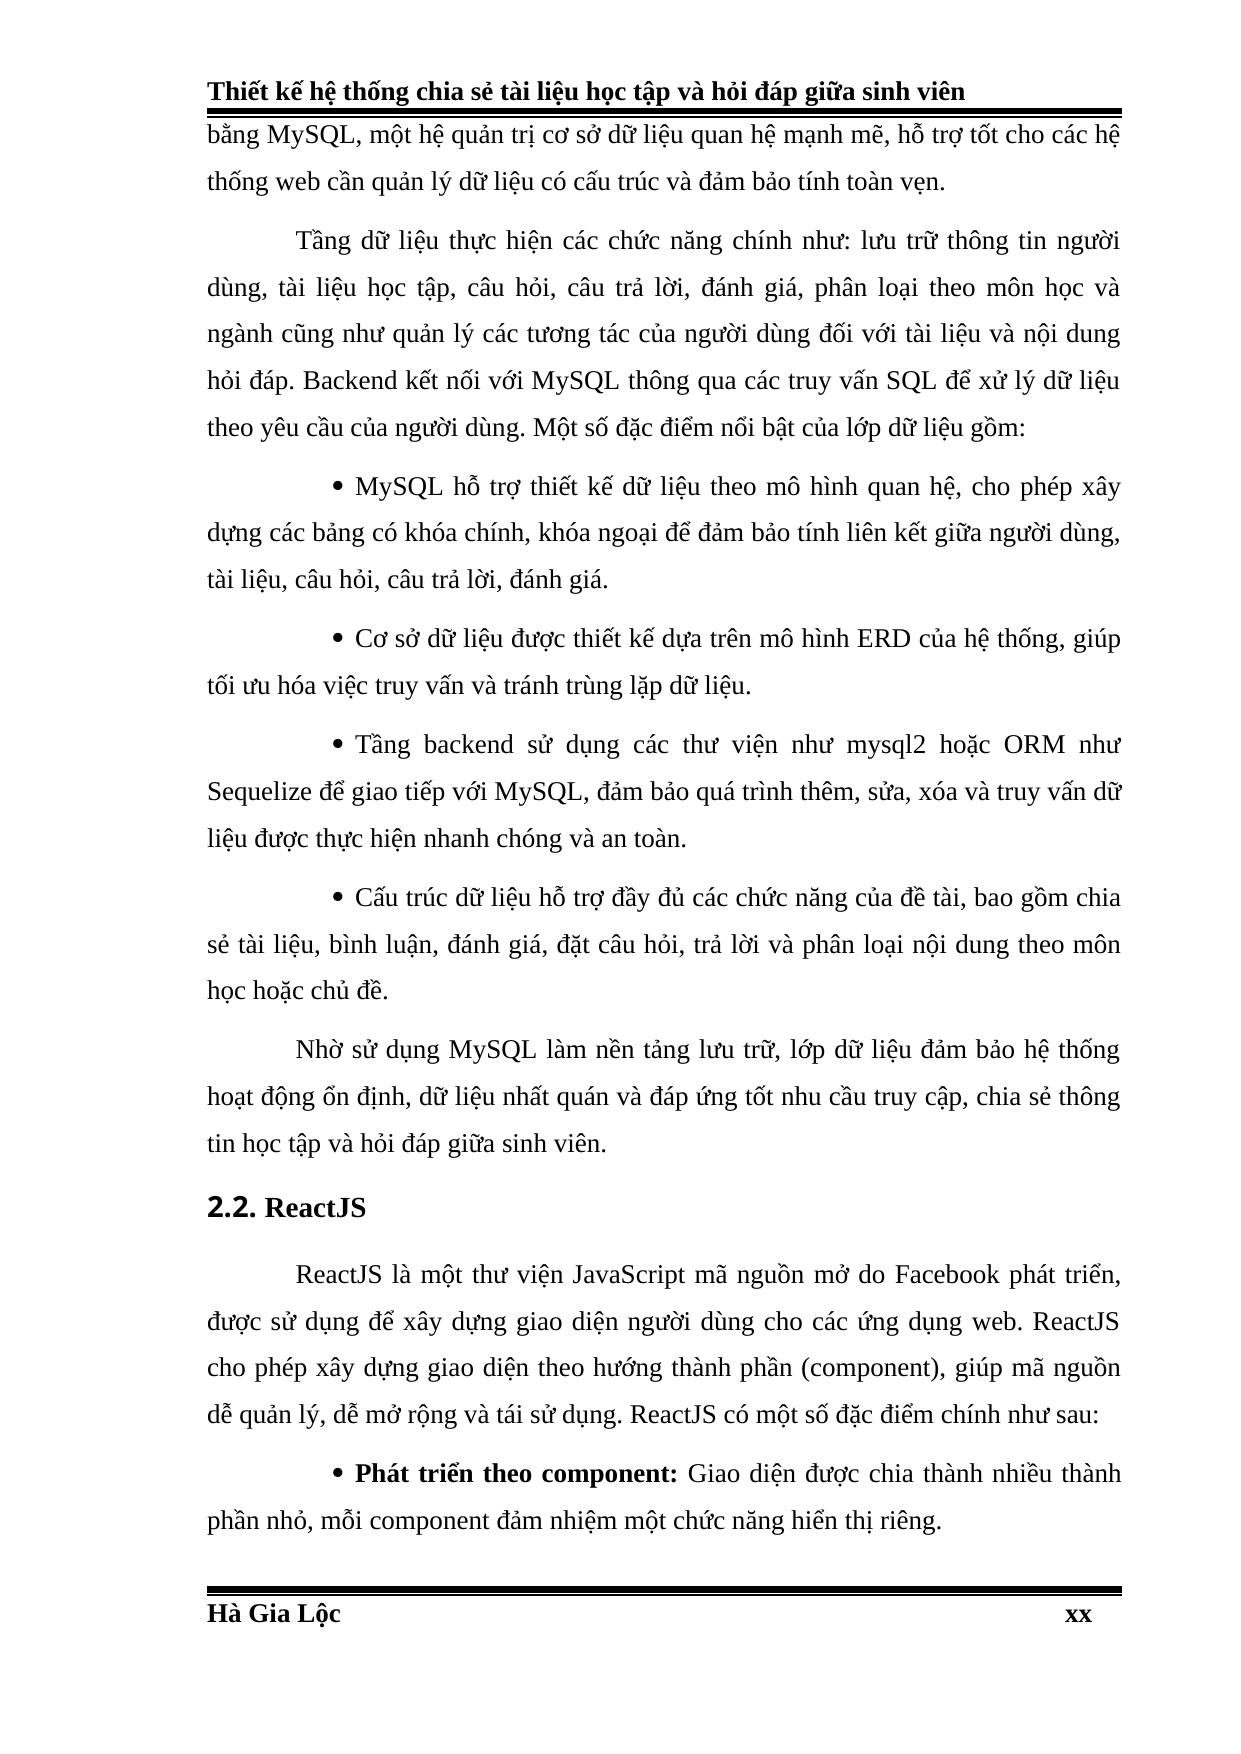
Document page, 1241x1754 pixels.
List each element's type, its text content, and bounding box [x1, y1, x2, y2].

text Tầng dữ liệu thực hiện các chức năng chính như: lưu trữ thông tin người dùng, tài liệu học tập, câu hỏi, câu trả lời, đánh giá, phân loại theo môn học và ngành cũng như quản lý các tương tác của người dùng đối với tài liệu và nội dung hỏi đáp. Backend kết nối với MySQL thông qua các truy vấn SQL để xử lý dữ liệu theo yêu cầu của người dùng. Một số đặc điểm nổi bật của lớp dữ liệu gồm: [207, 224, 1122, 442]
text Nhờ sử dụng MySQL làm nền tảng lưu trữ, lớp dữ liệu đảm bảo hệ thống hoạt động ổn định, dữ liệu nhất quán và đáp ứng tốt nhu cầu truy cập, chia sẻ thông tin học tập và hỏi đáp giữa sinh viên. [207, 1033, 1122, 1158]
subtitle ReactJS [207, 1186, 1122, 1226]
list Tầng backend sử dụng các thư viện như mysql2 hoặc ORM như Sequelize để giao tiếp với MySQL, đảm bảo quá trình thêm, sửa, xóa và truy vấn dữ liệu được thực hiện nhanh chóng và an toàn. [207, 728, 1122, 853]
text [207, 118, 1122, 196]
list MySQL hỗ trợ thiết kế dữ liệu theo mô hình quan hệ, cho phép xây dựng các bảng có khóa chính, khóa ngoại để đảm bảo tính liên kết giữa người dùng, tài liệu, câu hỏi, câu trả lời, đánh giá. [207, 470, 1122, 594]
list Cơ sở dữ liệu được thiết kế dựa trên mô hình ERD của hệ thống, giúp tối ưu hóa việc truy vấn và tránh trùng lặp dữ liệu. [207, 622, 1122, 700]
list Phát triển theo component: Giao diện được chia thành nhiều thành phần nhỏ, mỗi component đảm nhiệm một chức năng hiển thị riêng. [207, 1457, 1122, 1535]
text ReactJS là một thư viện JavaScript mã nguồn mở do Facebook phát triển, được sử dụng để xây dựng giao diện người dùng cho các ứng dụng web. ReactJS cho phép xây dựng giao diện theo hướng thành phần (component), giúp mã nguồn dễ quản lý, dễ mở rộng và tái sử dụng. ReactJS có một số đặc điểm chính như sau: [207, 1258, 1122, 1429]
list Cấu trúc dữ liệu hỗ trợ đầy đủ các chức năng của đề tài, bao gồm chia sẻ tài liệu, bình luận, đánh giá, đặt câu hỏi, trả lời và phân loại nội dung theo môn học hoặc chủ đề. [207, 881, 1122, 1006]
